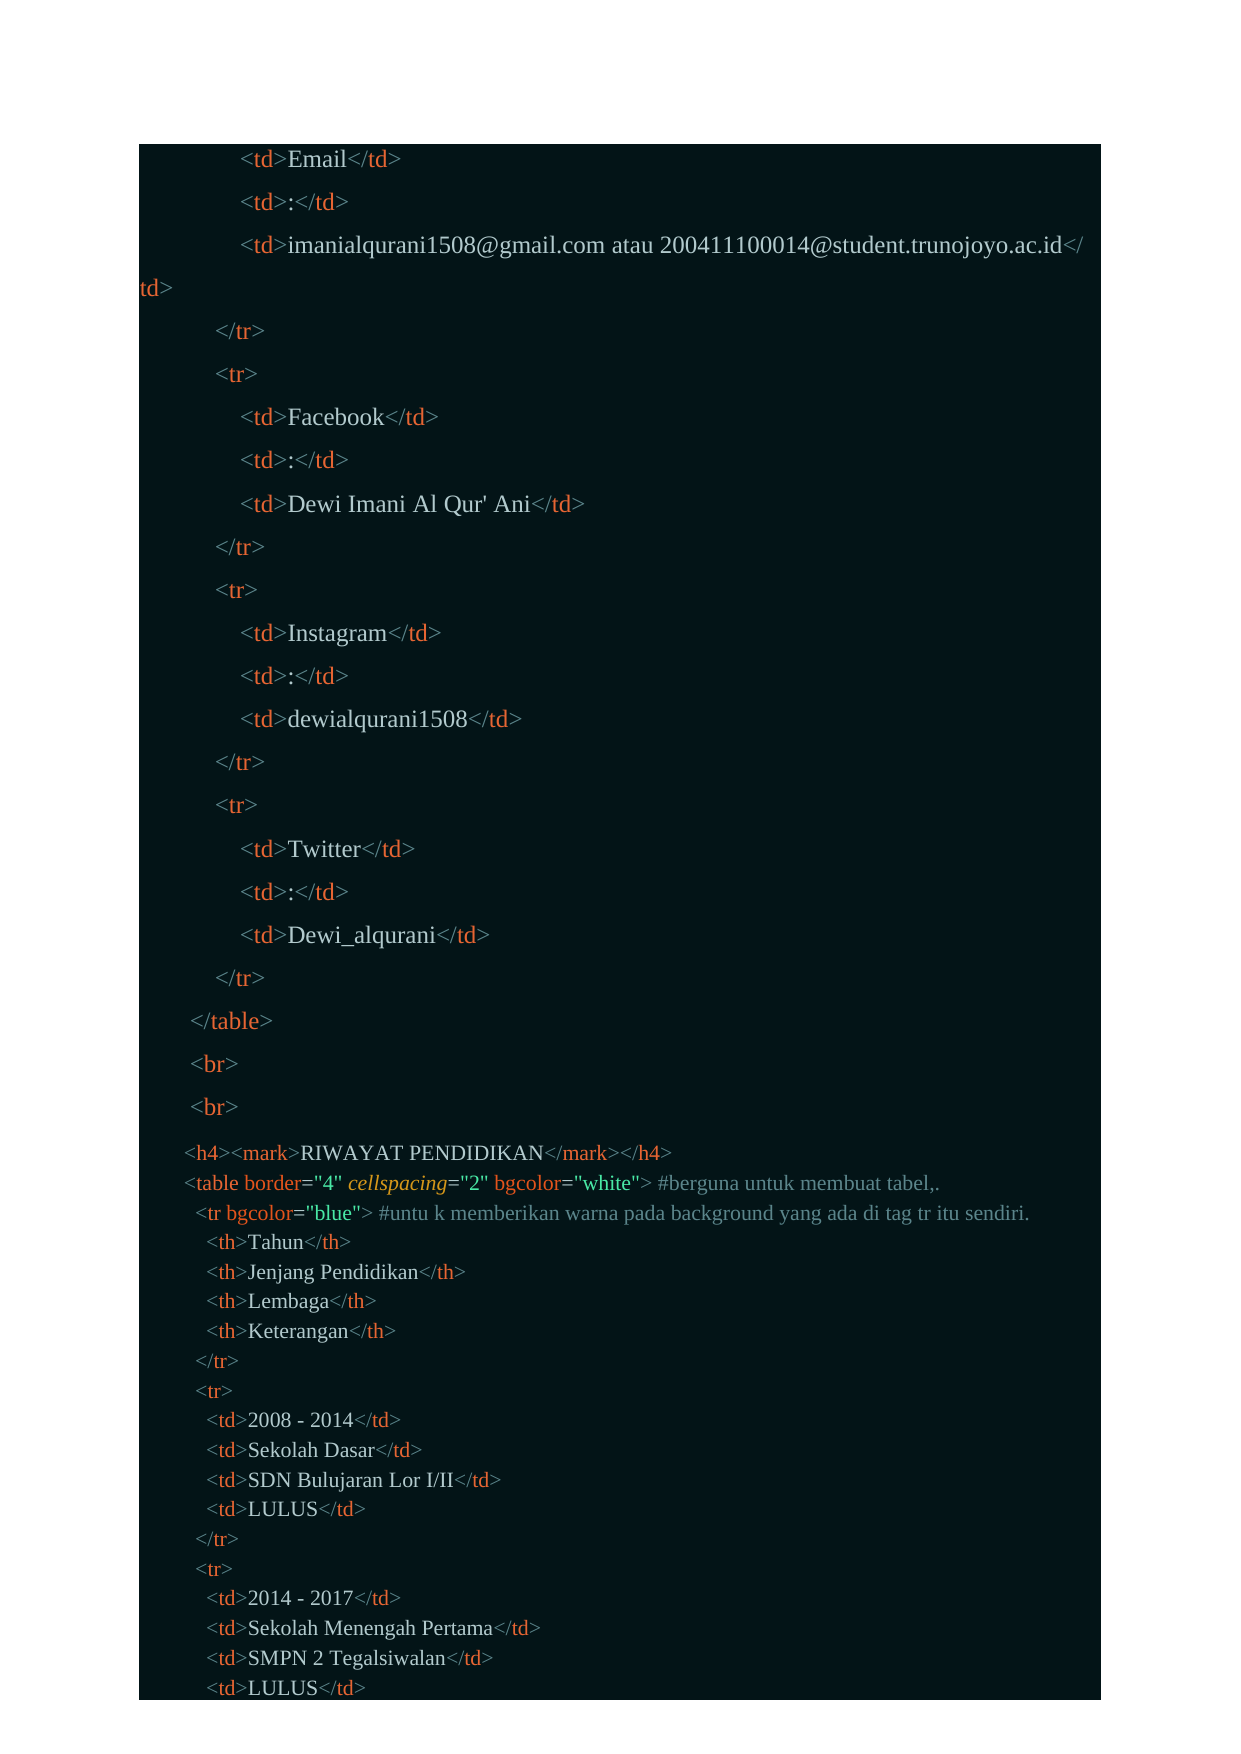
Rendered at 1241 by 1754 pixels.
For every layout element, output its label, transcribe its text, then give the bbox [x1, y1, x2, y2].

text <th>Lembaga</th> [139, 1284, 1101, 1314]
text <td>Dewi Imani Al Qur' Ani</td> [139, 489, 1101, 517]
text <td>dewialqurani1508</td> [139, 704, 1101, 733]
text <th>Tahun</th> [139, 1225, 1101, 1254]
text <h4><mark>RIWAYAT PENDIDIKAN</mark></h4> [139, 1136, 1101, 1165]
text <td>:</td> [139, 661, 1101, 690]
text <td>Email</td> [139, 144, 1101, 172]
text <td>:</td> [139, 446, 1101, 474]
text </tr> [139, 1522, 1101, 1551]
text </tr> [139, 316, 1101, 345]
text <td>Instagram</td> [139, 618, 1101, 647]
text </table> [139, 1006, 1101, 1035]
text <tr> [139, 791, 1101, 819]
text <td>Sekolah Dasar</td> [139, 1432, 1101, 1462]
text </tr> [139, 1343, 1101, 1373]
text <br> [139, 1049, 1101, 1078]
text </tr> [139, 963, 1101, 992]
text <tr> [139, 359, 1101, 388]
text <td>2008 - 2014</td> [139, 1403, 1101, 1432]
text <td>SDN Bulujaran Lor I/II</td> [139, 1462, 1101, 1492]
text <table border="4" cellspacing="2" bgcolor="white"> #berguna untuk membuat tabel,. [139, 1165, 1101, 1195]
text <td>LULUS</td> [139, 1492, 1101, 1522]
text <tr bgcolor="blue"> #untu k memberikan warna pada background yang ada di tag tr itu sendiri. [139, 1195, 1101, 1225]
text <td>Facebook</td> [139, 402, 1101, 431]
text <tr> [139, 575, 1101, 604]
text <td>Dewi_alqurani</td> [139, 920, 1101, 949]
text <td>:</td> [139, 877, 1101, 906]
text <th>Jenjang Pendidikan</th> [139, 1254, 1101, 1284]
text <td>SMPN 2 Tegalsiwalan</td> [139, 1640, 1101, 1670]
text </tr> [139, 747, 1101, 776]
text <td>LULUS</td> [139, 1670, 1101, 1700]
text <td>Sekolah Menengah Pertama</td> [139, 1611, 1101, 1640]
text <td>imanialqurani1508@gmail.com atau 200411100014@student.trunojoyo.ac.id</td> [139, 230, 1101, 302]
text <tr> [139, 1551, 1101, 1581]
text <tr> [139, 1373, 1101, 1403]
text <td>:</td> [139, 187, 1101, 216]
text <br> [139, 1092, 1101, 1121]
text </tr> [139, 532, 1101, 561]
text <td>2014 - 2017</td> [139, 1581, 1101, 1611]
text <th>Keterangan</th> [139, 1314, 1101, 1343]
text <td>Twitter</td> [139, 834, 1101, 862]
